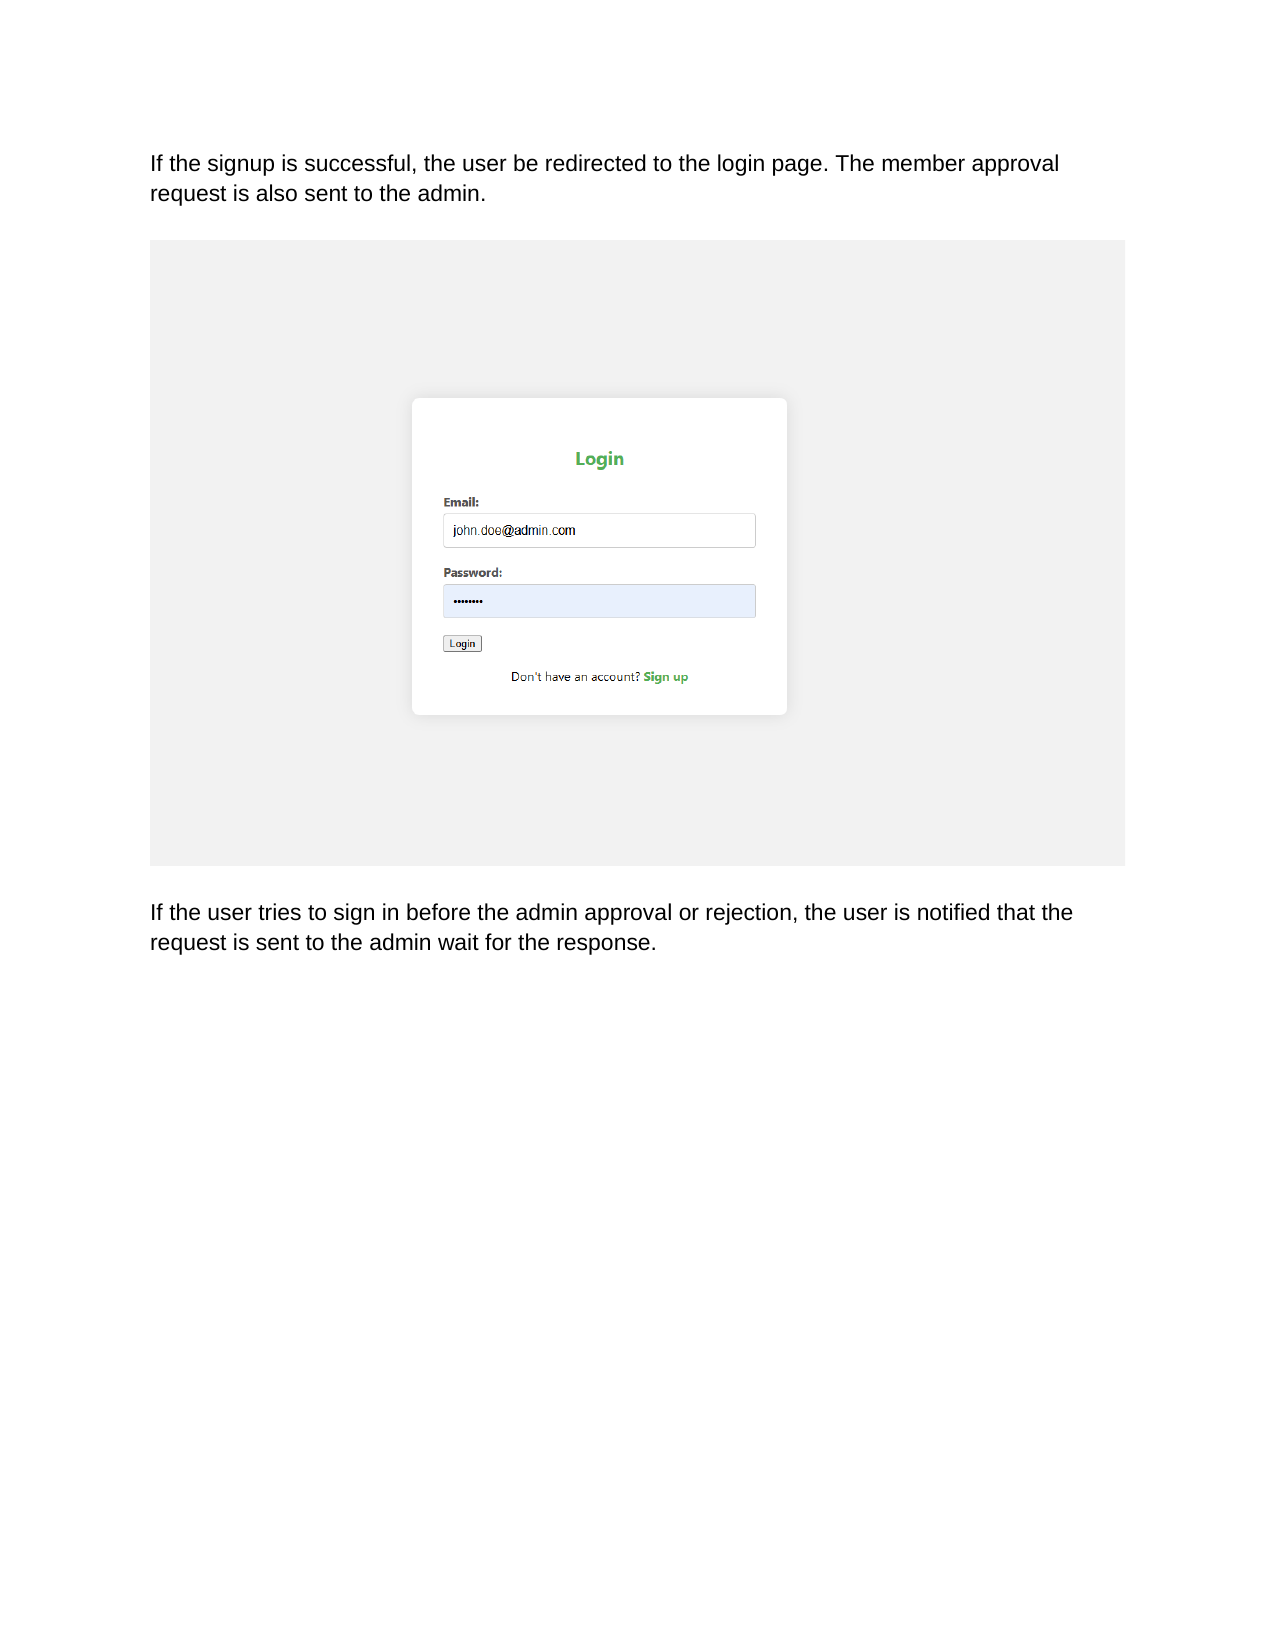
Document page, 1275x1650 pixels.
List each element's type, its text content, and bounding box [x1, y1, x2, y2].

text If the signup is successful, the user be redirected to the login page. The member approval request is also sent to the admin. [150, 150, 1125, 207]
text If the user tries to sign in before the admin approval or rejection, the user is notified that the request is sent to the admin wait for the response. [150, 899, 1125, 956]
picture [150, 240, 1125, 866]
